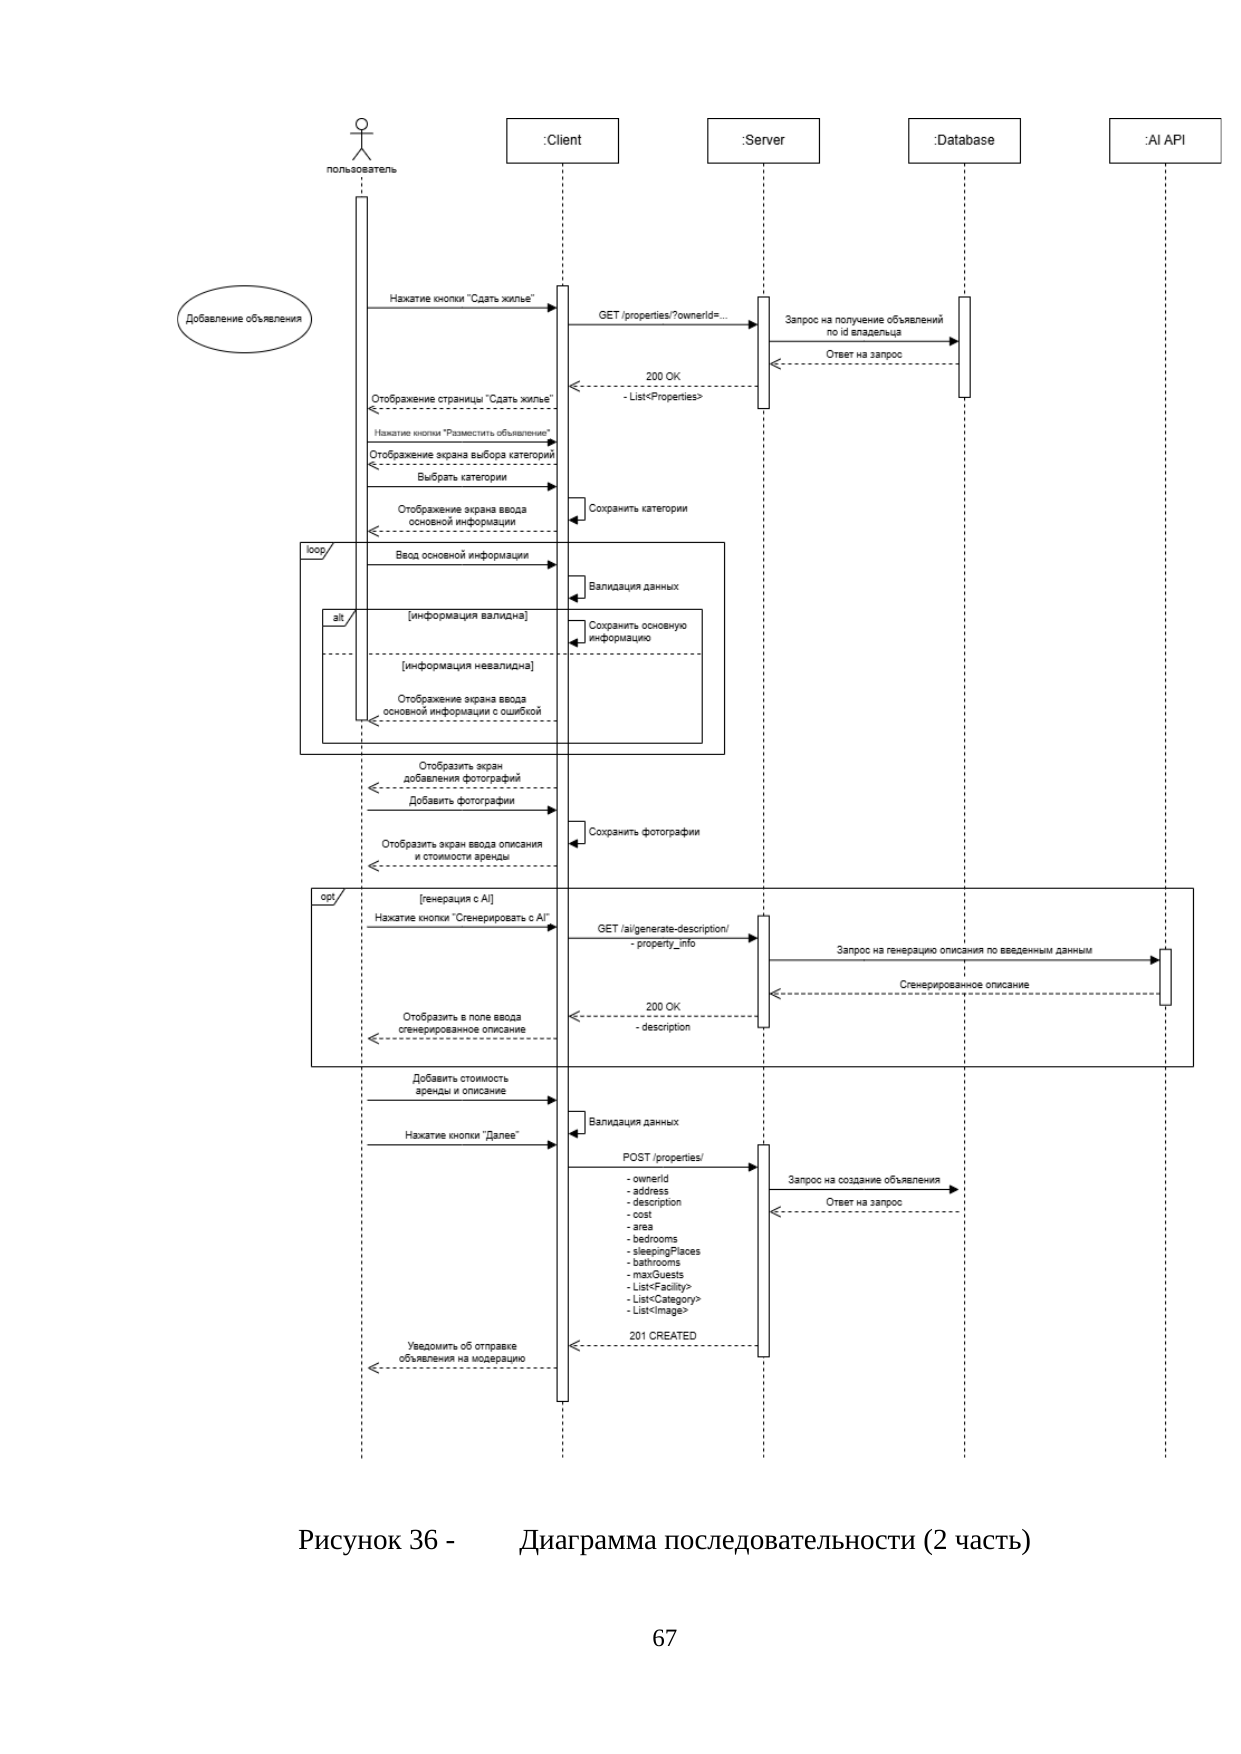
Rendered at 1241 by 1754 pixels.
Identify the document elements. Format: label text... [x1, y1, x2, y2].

text Диаграмма последовательности (2 часть) [177, 1522, 1152, 1555]
picture [177, 118, 1222, 1469]
